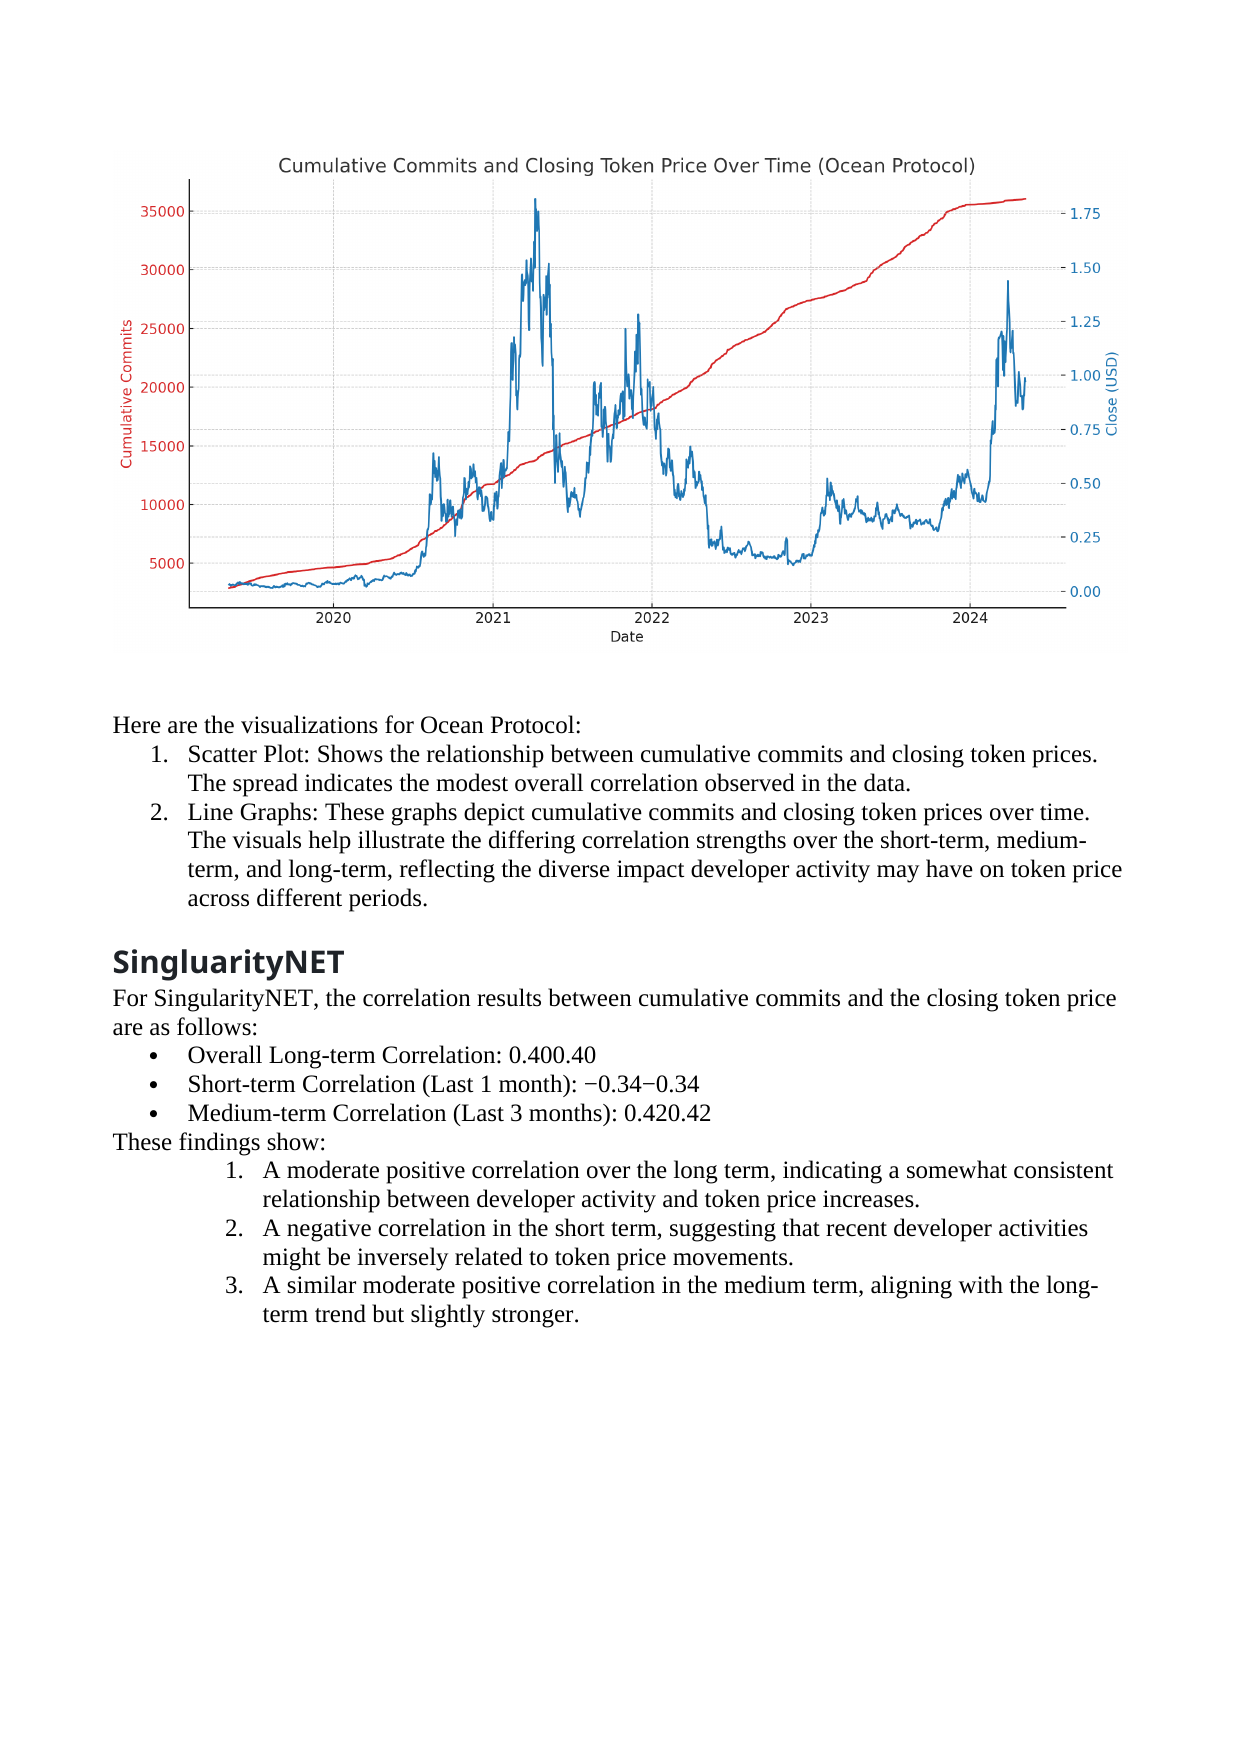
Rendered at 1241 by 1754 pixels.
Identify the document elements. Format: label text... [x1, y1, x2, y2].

text Here are the visualizations for Ocean Protocol: [112, 710, 1128, 739]
list Line Graphs: These graphs depict cumulative commits and closing token prices over time. The visuals help illustrate the differing correlation strengths over the short-term, medium-term, and long-term, reflecting the diverse impact developer activity may have on token price across different periods. [150, 797, 1128, 912]
text These findings show: [112, 1127, 1128, 1155]
list A similar moderate positive correlation in the medium term, aligning with the long-term trend but slightly stronger. [225, 1270, 1128, 1328]
list Scatter Plot: Shows the relationship between cumulative commits and closing token prices. The spread indicates the modest overall correlation observed in the data. [150, 739, 1128, 797]
text For SingularityNET, the correlation results between cumulative commits and the closing token price are as follows: [112, 983, 1128, 1040]
picture [112, 150, 1128, 653]
list A moderate positive correlation over the long term, indicating a somewhat consistent relationship between developer activity and token price increases. [225, 1155, 1128, 1213]
list A negative correlation in the short term, suggesting that recent developer activities might be inversely related to token price movements. [225, 1213, 1128, 1270]
list Overall Long-term Correlation: 0.400.40 [150, 1040, 1128, 1069]
list Short-term Correlation (Last 1 month): −0.34−0.34 [150, 1069, 1128, 1098]
list Medium-term Correlation (Last 3 months): 0.420.42 [150, 1098, 1128, 1127]
text SingluarityNET [112, 940, 1128, 983]
